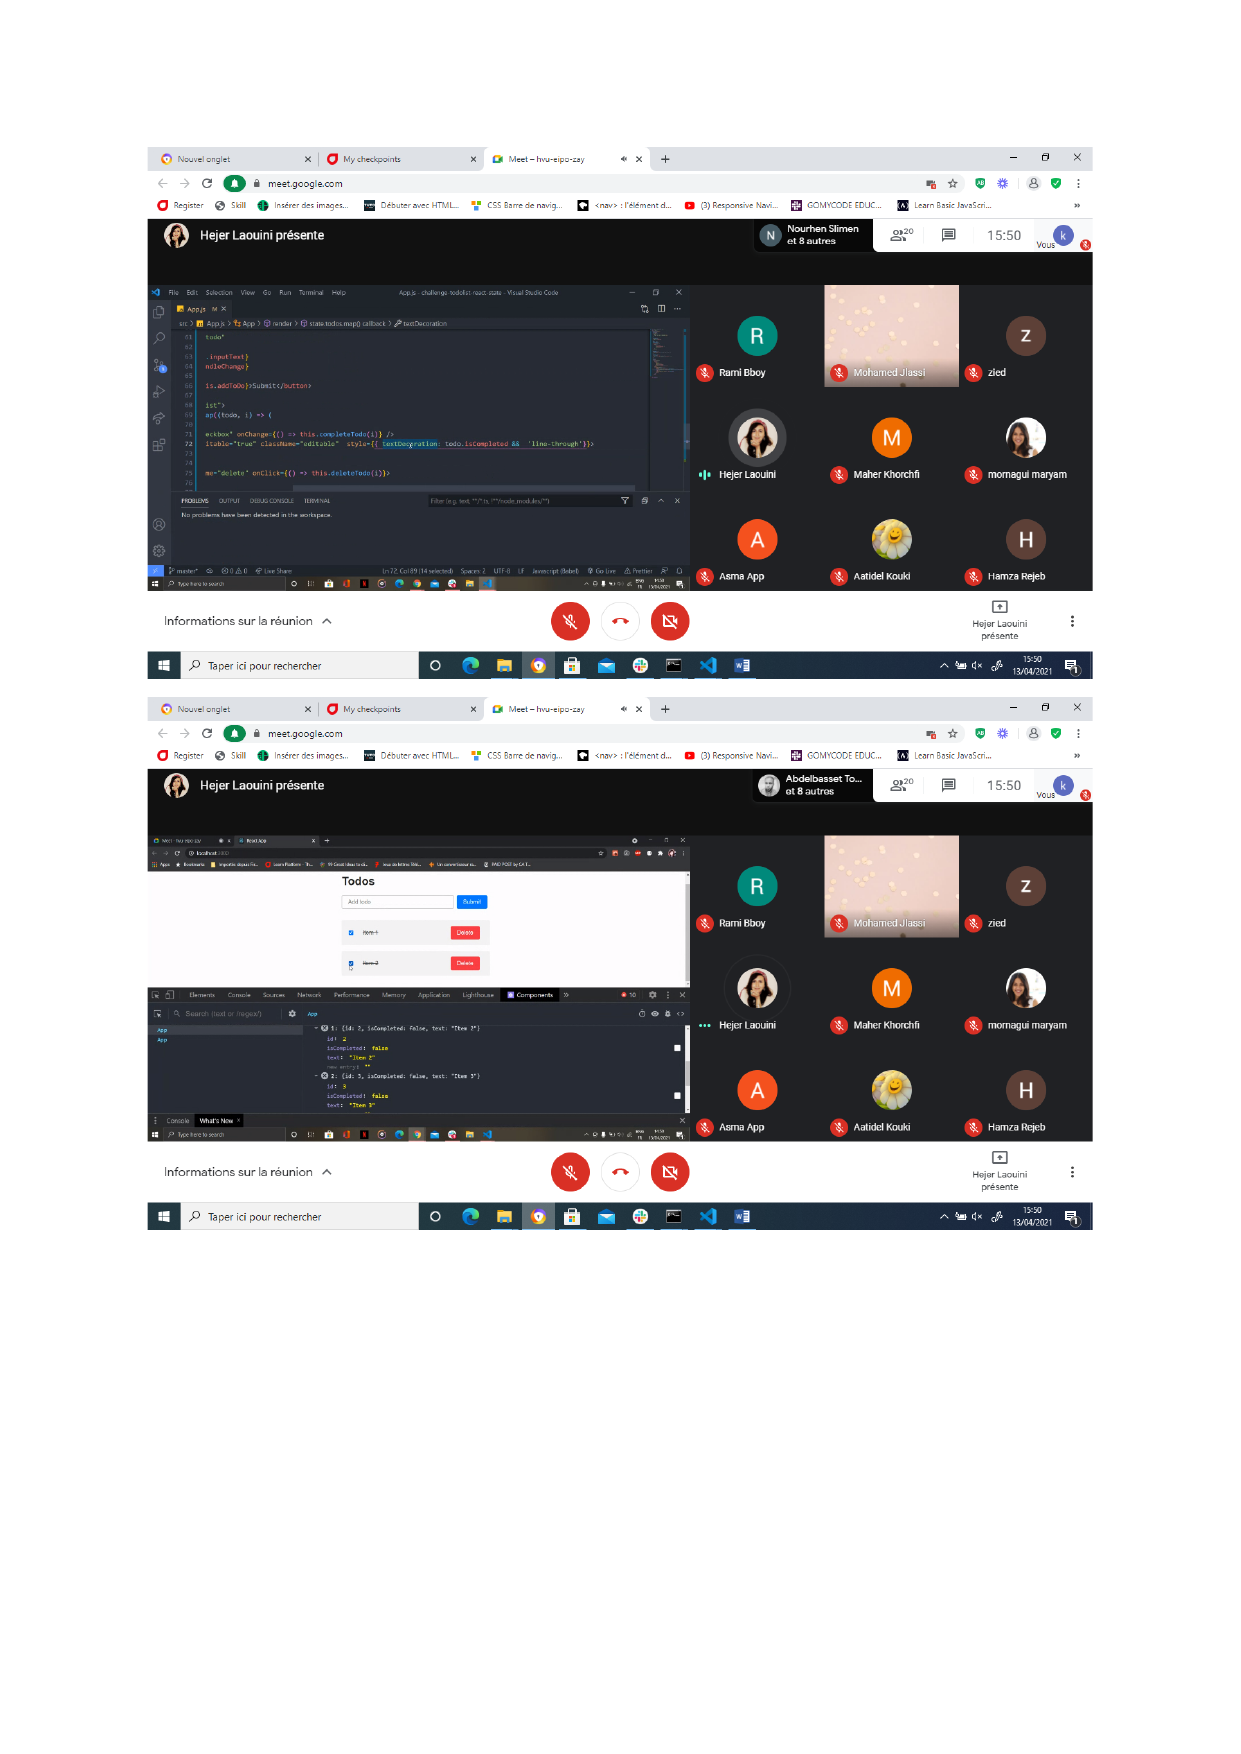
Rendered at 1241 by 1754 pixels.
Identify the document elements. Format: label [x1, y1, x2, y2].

picture [147, 147, 1093, 679]
picture [147, 697, 1093, 1230]
